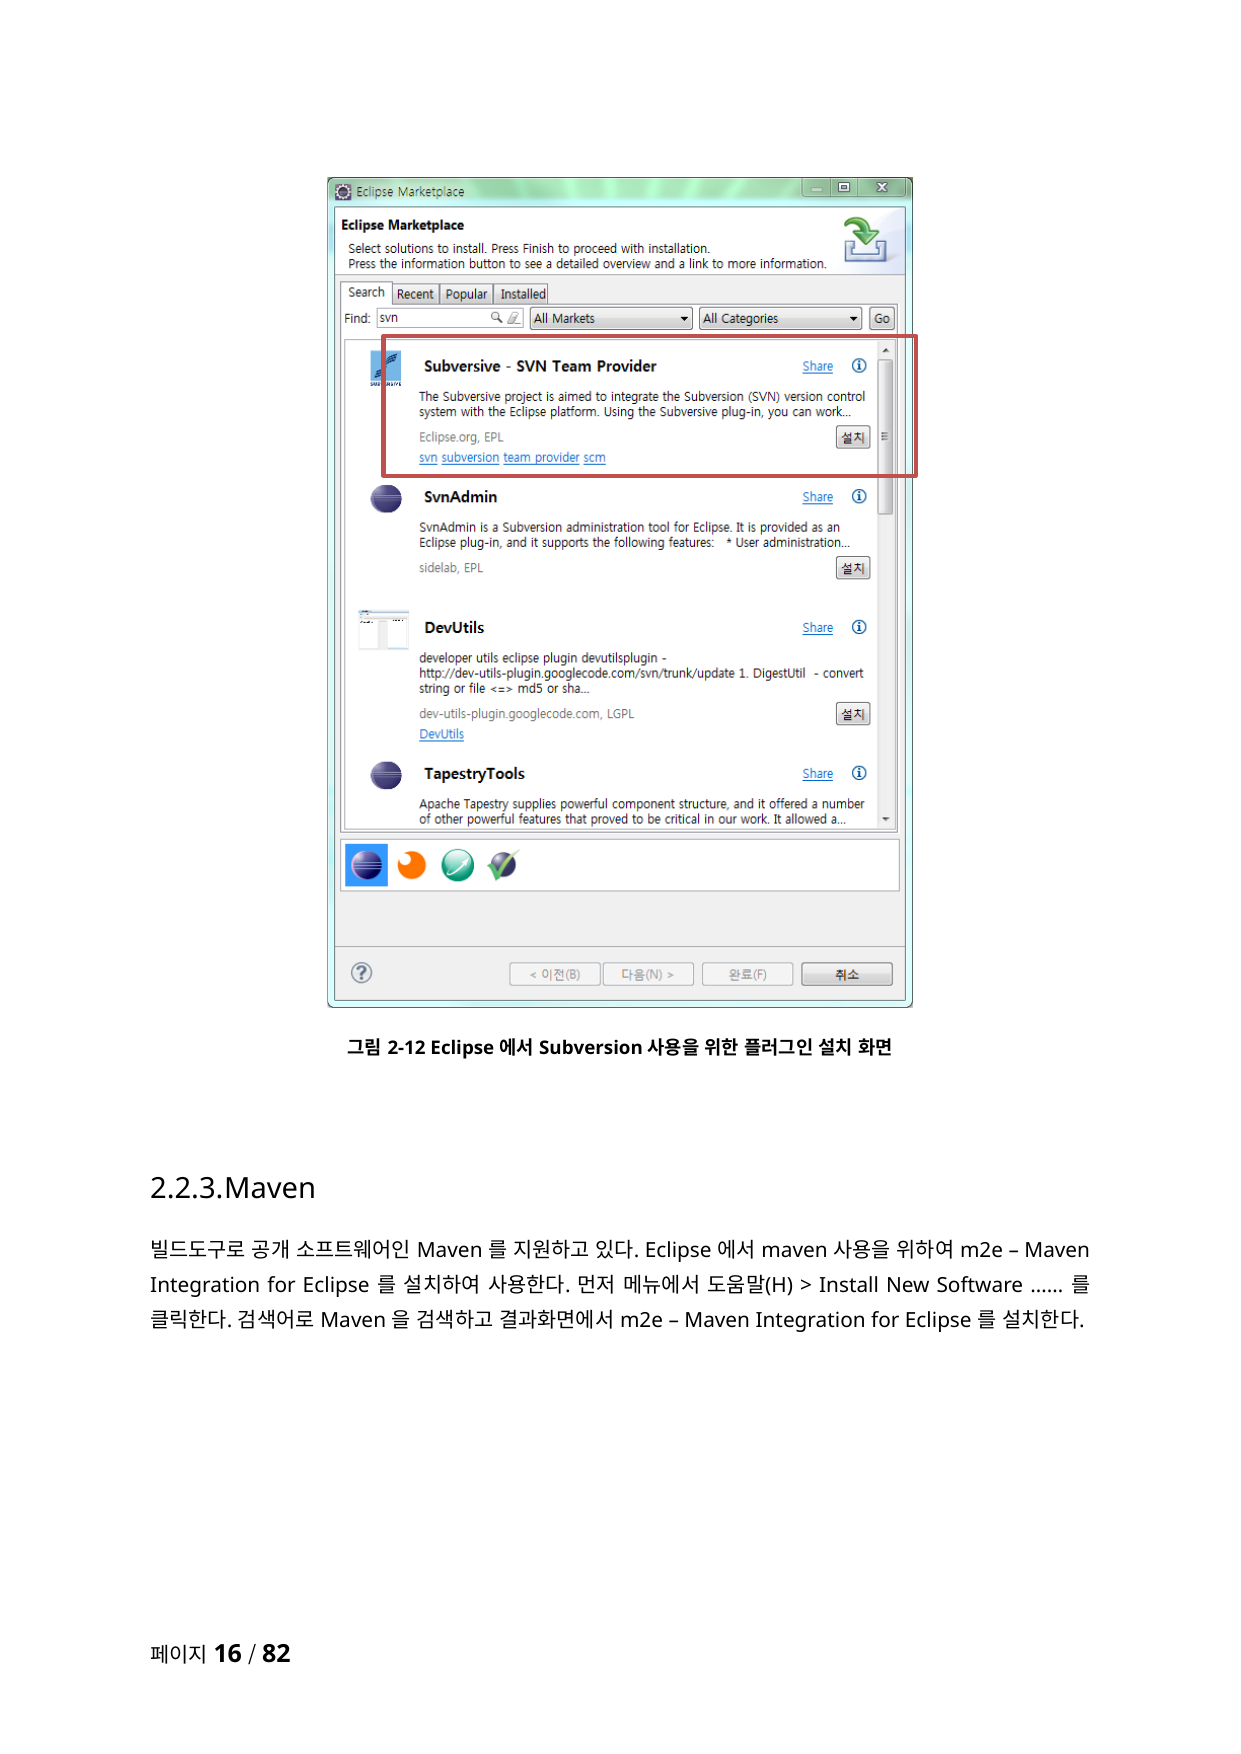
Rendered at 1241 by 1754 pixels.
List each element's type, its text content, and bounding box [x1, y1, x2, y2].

picture [327, 177, 913, 1008]
subtitle Maven [150, 1167, 1090, 1207]
picture [386, 338, 913, 474]
text 빌드도구로 공개 소프트웨어인 Maven 를 지원하고 있다. Eclipse 에서 maven 사용을 위하여 m2e – Maven Integration for Eclipse 를 설치하여 사용한다. 먼저 메뉴에서 도움말(H) > Install New Software …… 를 클릭한다. 검색어로 Maven 을 검색하고 결과화면에서 m2e – Maven Integration for Eclipse 를 설치한다. [150, 1233, 1090, 1333]
